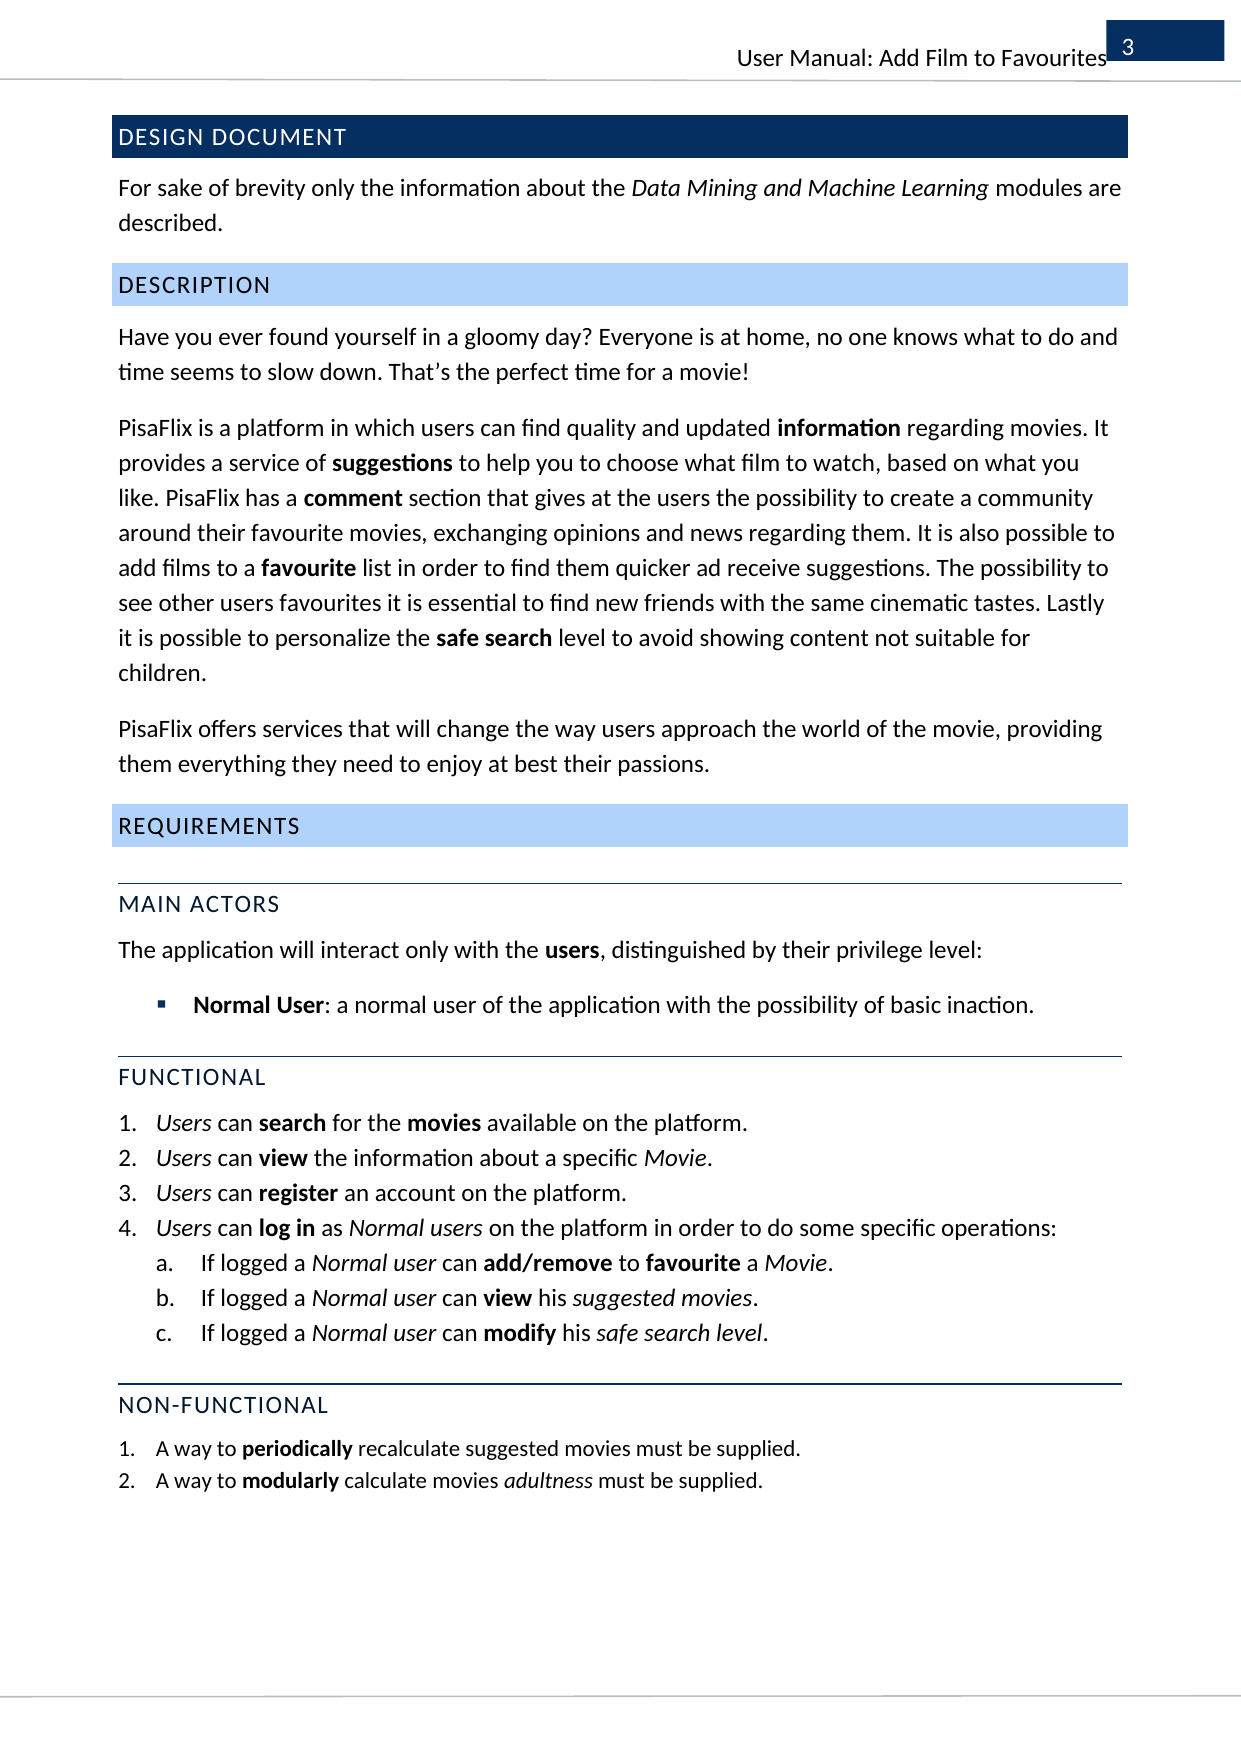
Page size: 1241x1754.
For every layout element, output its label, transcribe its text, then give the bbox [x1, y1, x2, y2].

text The application will interact only with the users, distinguished by their privilege level: [118, 934, 1122, 964]
text Have you ever found yourself in a gloomy day? Everyone is at home, no one knows what to do and time seems to slow down. That’s the perfect time for a movie! [118, 321, 1122, 387]
list A way to modularly calculate movies adultness must be supplied. [118, 1467, 1122, 1494]
text PisaFlix offers services that will change the way users approach the world of the movie, providing them everything they need to enjoy at best their passions. [118, 713, 1122, 778]
list Normal User: a normal user of the application with the possibility of basic inaction. [156, 989, 1122, 1020]
list Users can register an account on the platform. [118, 1177, 1122, 1207]
list Users can search for the movies available on the platform. [118, 1107, 1122, 1137]
list If logged a Normal user can view his suggested movies. [156, 1282, 1122, 1312]
text For sake of brevity only the information about the Data Mining and Machine Learning modules are described. [118, 173, 1122, 238]
subtitle Design Document [118, 121, 1122, 151]
subtitle Requirements [118, 810, 1122, 841]
list Users can log in as Normal users on the platform in order to do some specific operations: [118, 1212, 1122, 1242]
subtitle Functional [118, 1057, 1122, 1092]
subtitle Non-Functional [118, 1385, 1122, 1419]
list A way to periodically recalculate suggested movies must be supplied. [118, 1434, 1122, 1462]
subtitle Main Actors [118, 884, 1122, 919]
list Users can view the information about a specific Movie. [118, 1142, 1122, 1172]
text PisaFlix is a platform in which users can find quality and updated information regarding movies. It provides a service of suggestions to help you to choose what film to watch, based on what you like. PisaFlix has a comment section that gives at the users the possibility to create a community around their favourite movies, exchanging opinions and news regarding them. It is also possible to add films to a favourite list in order to find them quicker ad receive suggestions. The possibility to see other users favourites it is essential to find new friends with the same cinematic tastes. Lastly it is possible to personalize the safe search level to avoid showing content not suitable for children. [118, 412, 1122, 688]
list If logged a Normal user can modify his safe search level. [156, 1317, 1122, 1347]
list If logged a Normal user can add/remove to favourite a Movie. [156, 1247, 1122, 1277]
subtitle Description [118, 270, 1122, 300]
